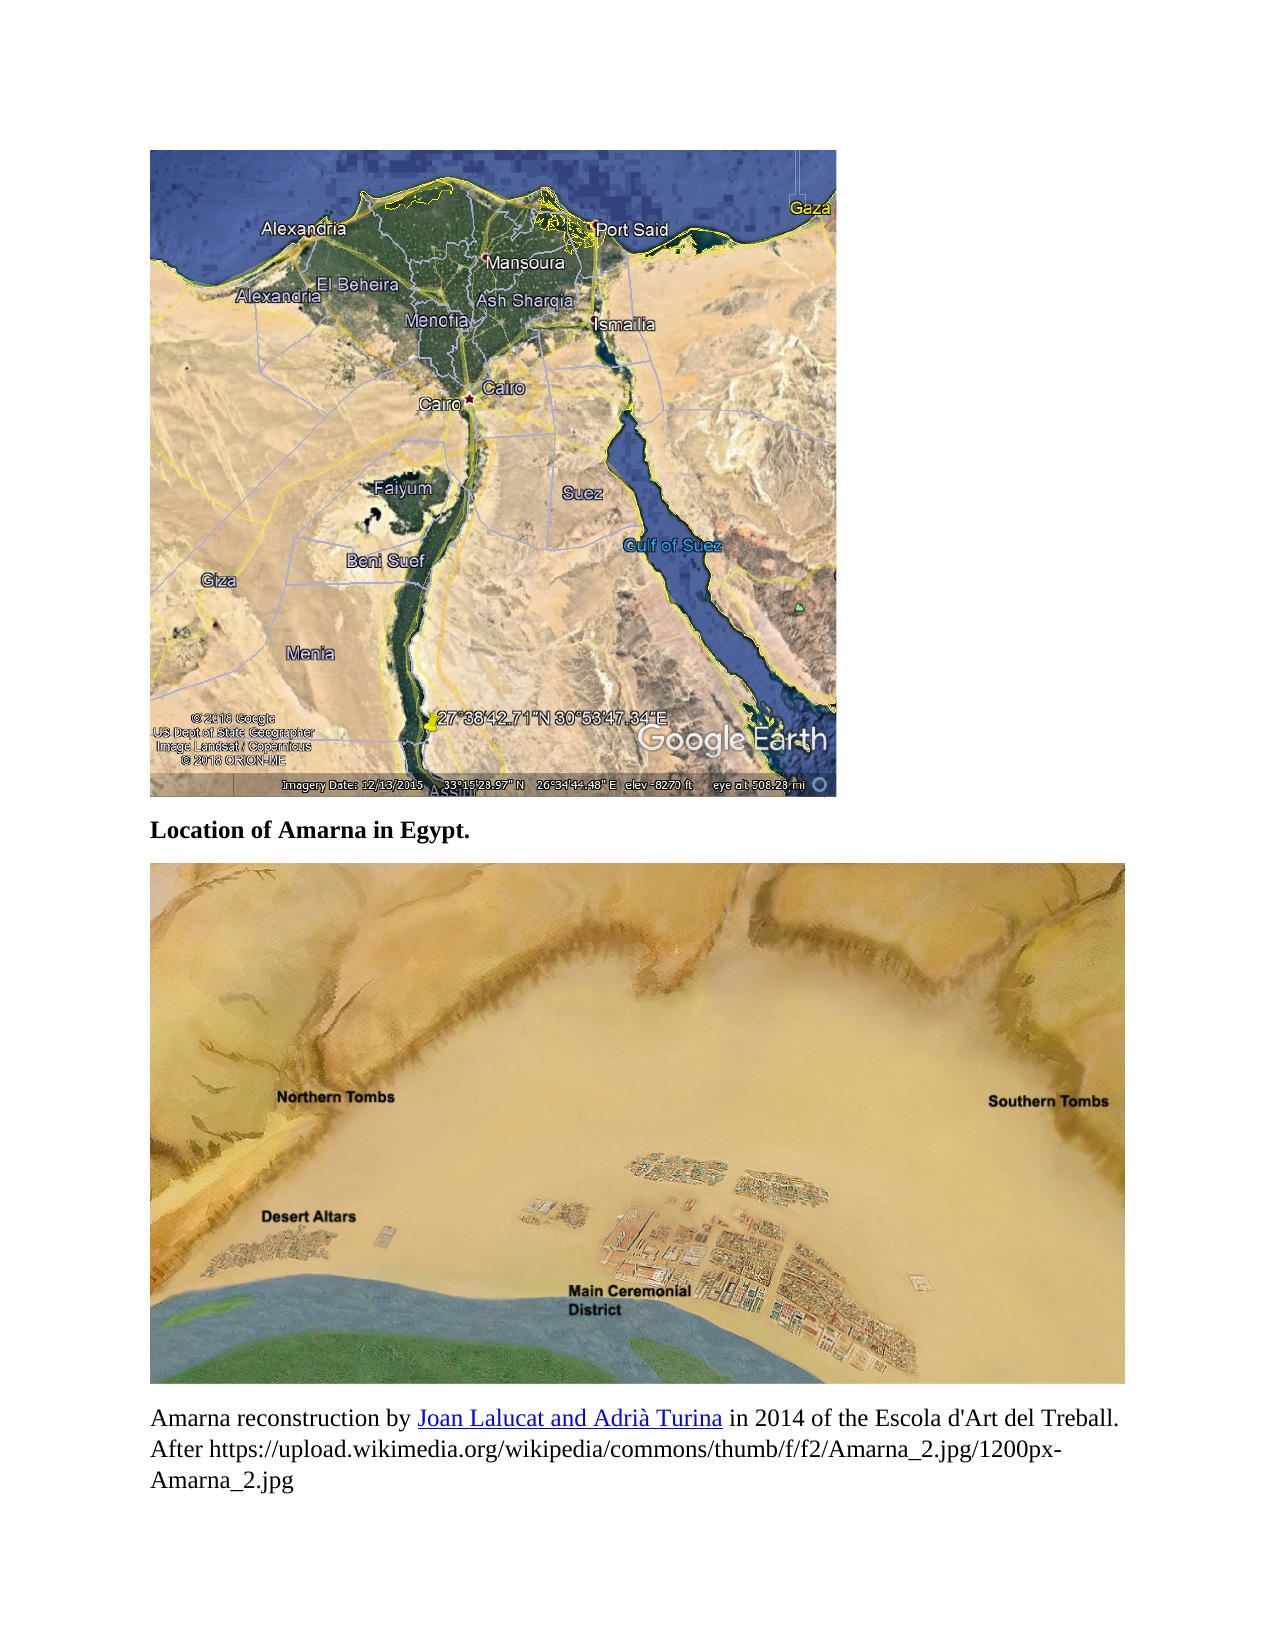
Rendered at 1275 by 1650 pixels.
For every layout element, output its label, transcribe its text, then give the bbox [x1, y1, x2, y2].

text Location of Amarna in Egypt. [150, 815, 1125, 844]
picture [150, 150, 837, 797]
text Amarna reconstruction by Joan Lalucat and Adrià Turina in 2014 of the Escola d'Art del Treball. After https://upload.wikimedia.org/wikipedia/commons/thumb/f/f2/Amarna_2.jpg/1200px-Amarna_2.jpg [150, 1403, 1125, 1494]
